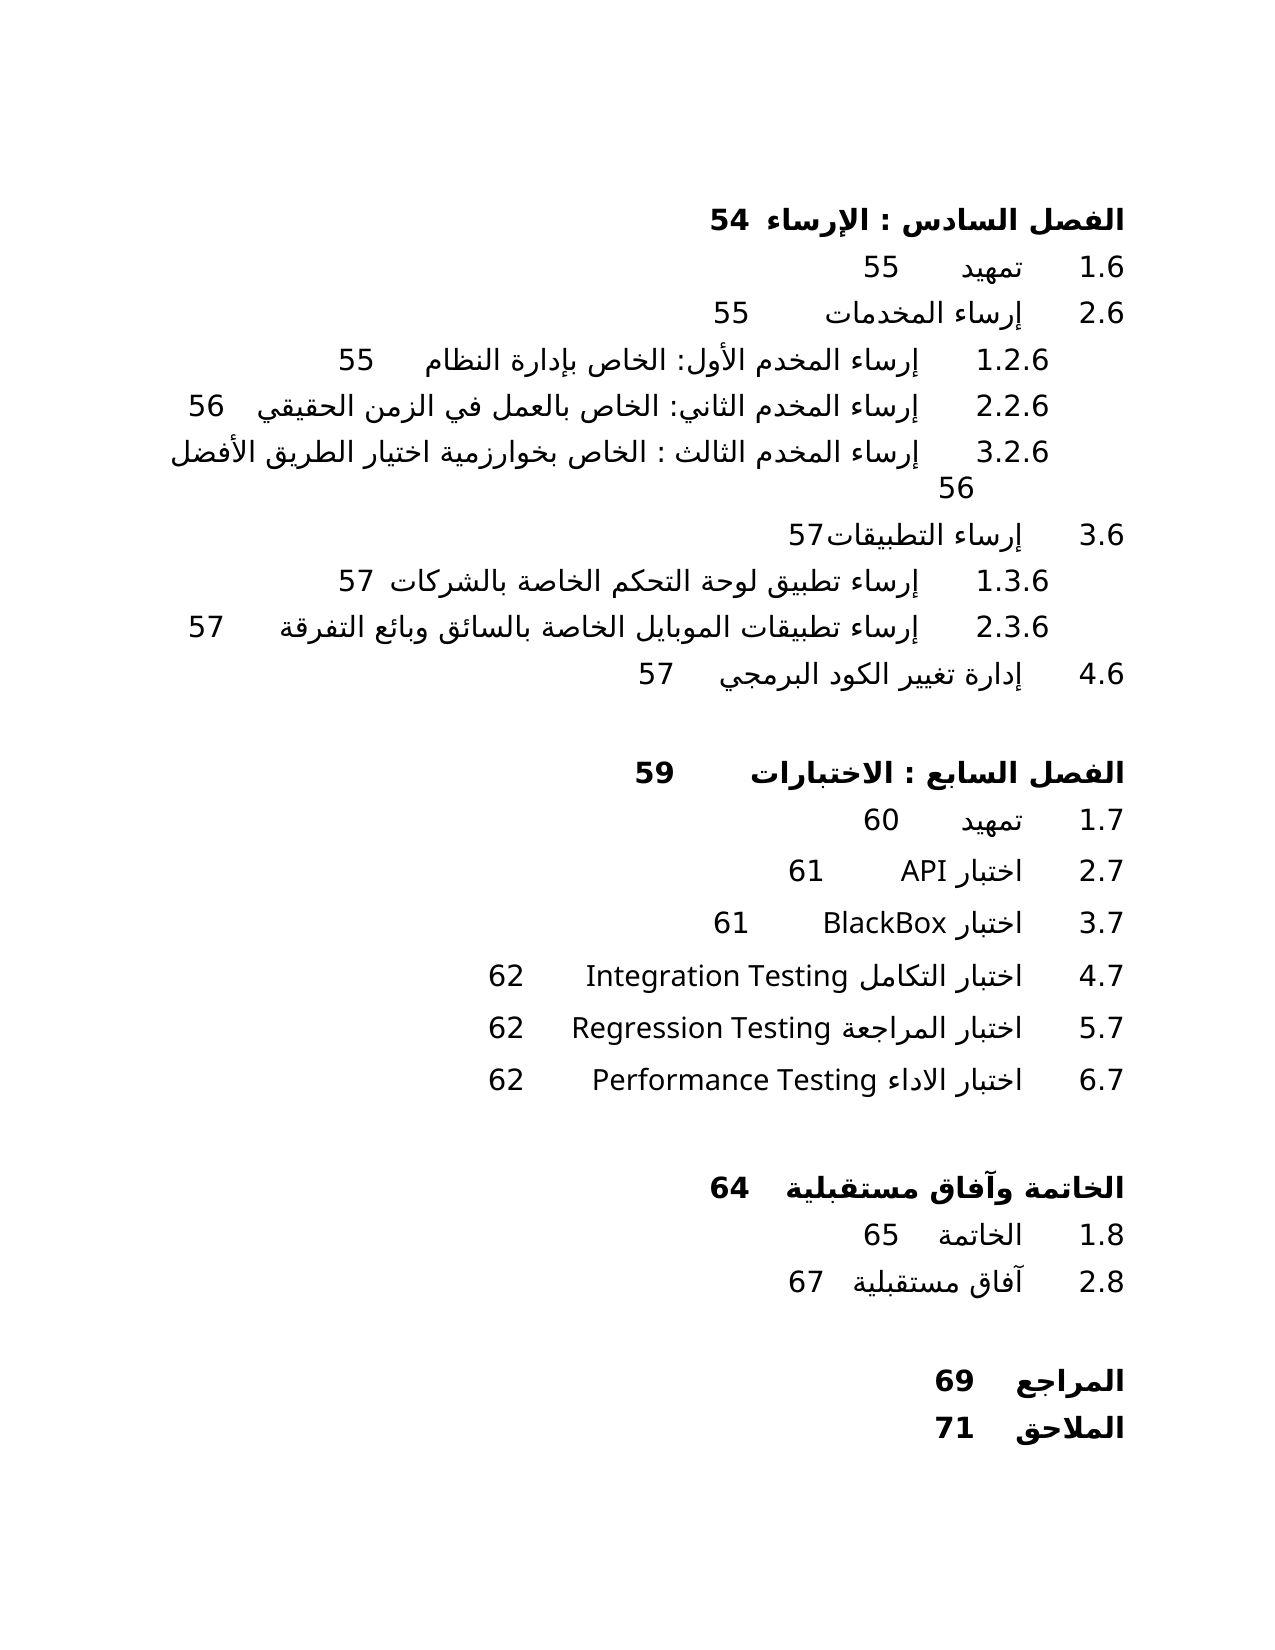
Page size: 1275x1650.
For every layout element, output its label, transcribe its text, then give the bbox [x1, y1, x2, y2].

text 2.7 اختبار API 61 [150, 850, 1125, 890]
text الفصل السادس : الإرساء 54 [150, 203, 1125, 237]
text 2.3.6 إرساء تطبيقات الموبايل الخاصة بالسائق وبائع التفرقة 57 [150, 611, 1050, 645]
text 1.7 تمهيد 60 [150, 804, 1125, 838]
text الفصل السابع : الاختبارات 59 [150, 757, 1125, 791]
text الملاحق 71 [150, 1412, 1125, 1446]
text 3.2.6 إرساء المخدم الثالث : الخاص بخوارزمية اختيار الطريق الأفضل 56 [150, 436, 1050, 506]
text 2.8 آفاق مستقبلية 67 [150, 1265, 1125, 1299]
text 3.7 اختبار BlackBox 61 [150, 902, 1125, 942]
text 4.6 إدارة تغيير الكود البرمجي 57 [150, 657, 1125, 691]
text 6.7 اختبار الاداء Performance Testing 62 [150, 1060, 1125, 1099]
text 3.6 إرساء التطبيقات 57 [150, 518, 1125, 552]
text 1.8 الخاتمة 65 [150, 1219, 1125, 1253]
text 1.6 تمهيد 55 [150, 250, 1125, 284]
text 1.2.6 إرساء المخدم الأول: الخاص بإدارة النظام 55 [150, 343, 1050, 377]
text 2.2.6 إرساء المخدم الثاني: الخاص بالعمل في الزمن الحقيقي 56 [150, 389, 1050, 423]
text المراجع 69 [150, 1364, 1125, 1398]
text 5.7 اختبار المراجعة Regression Testing 62 [150, 1007, 1125, 1047]
text 1.3.6 إرساء تطبيق لوحة التحكم الخاصة بالشركات 57 [150, 564, 1050, 598]
text 4.7 اختبار التكامل Integration Testing 62 [150, 955, 1125, 994]
text الخاتمة وآفاق مستقبلية 64 [150, 1172, 1125, 1206]
text 2.6 إرساء المخدمات 55 [150, 297, 1125, 331]
